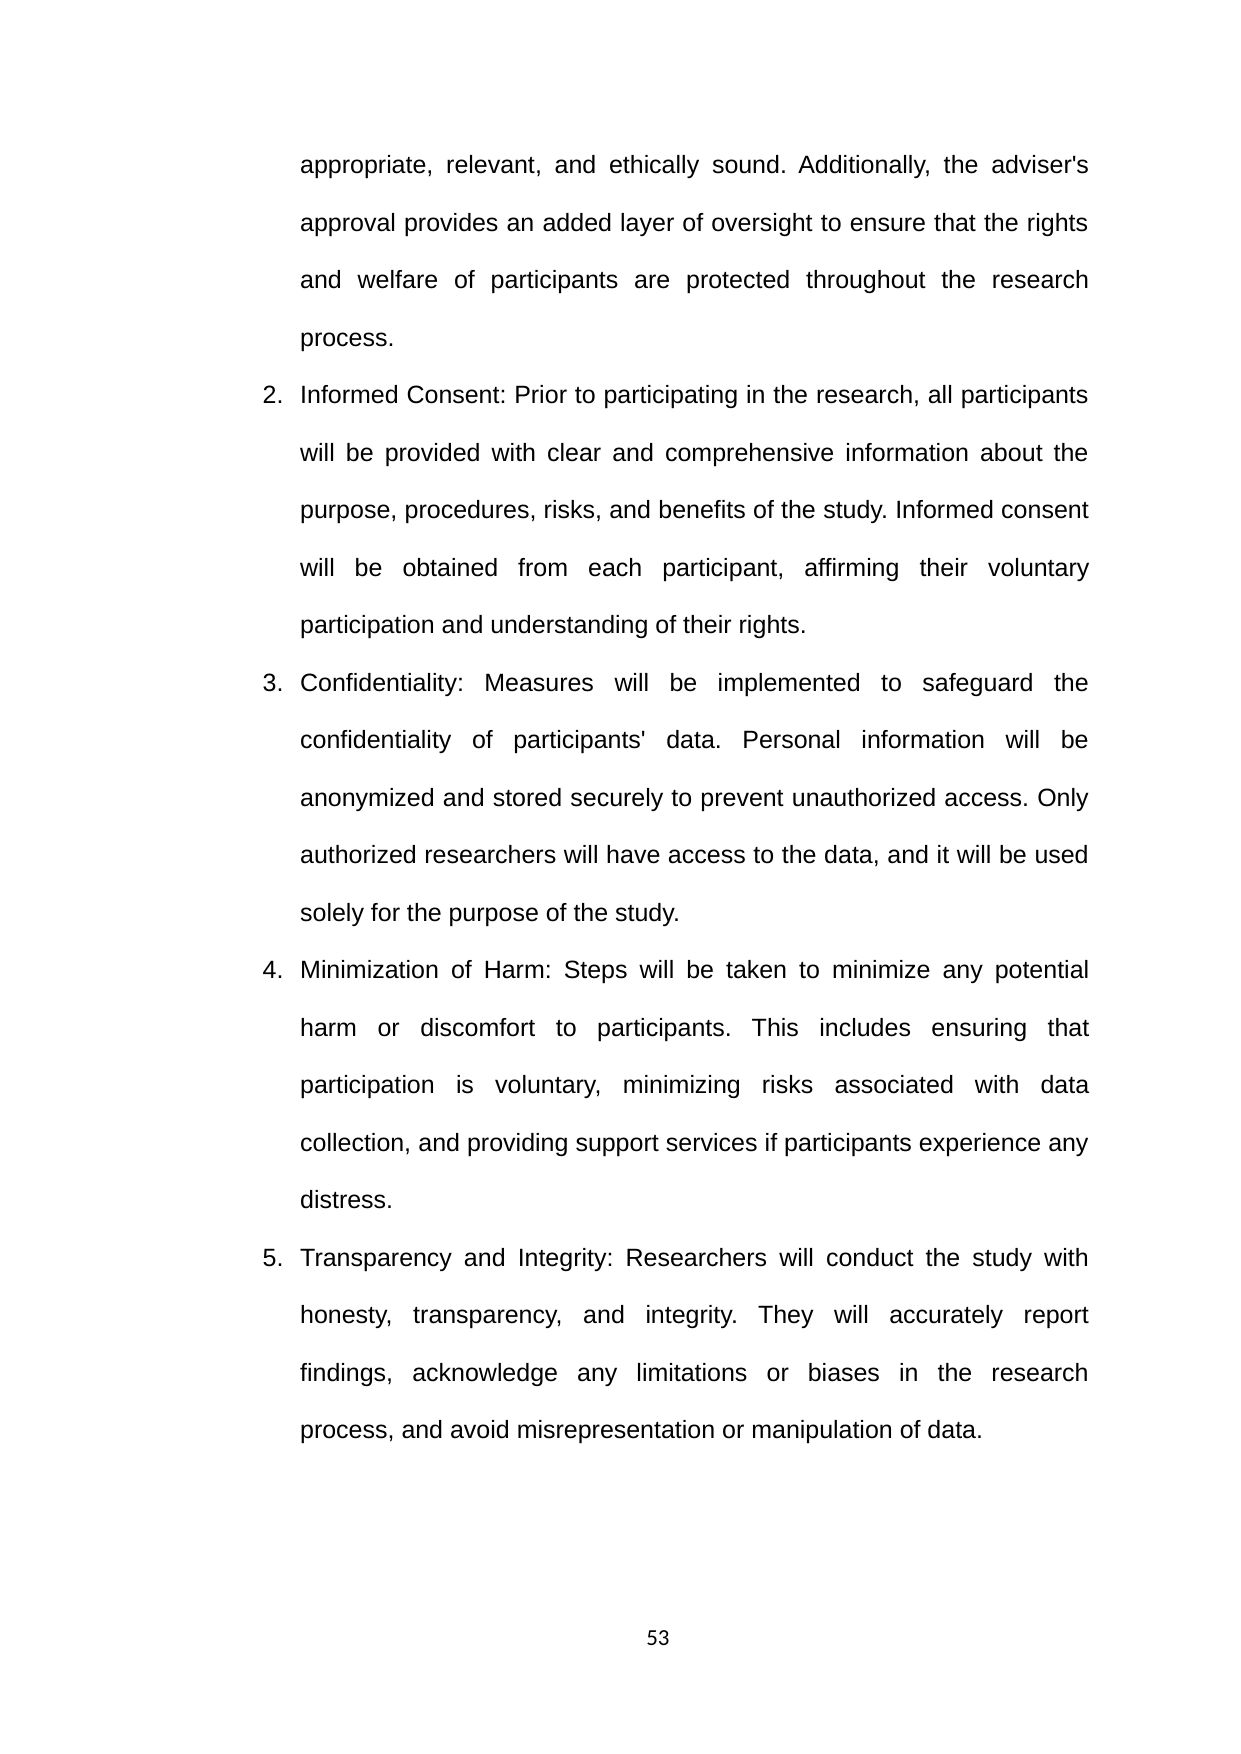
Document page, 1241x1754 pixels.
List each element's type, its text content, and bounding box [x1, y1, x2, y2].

list Informed Consent: Prior to participating in the research, all participants will be provided with clear and comprehensive information about the purpose, procedures, risks, and benefits of the study. Informed consent will be obtained from each participant, affirming their voluntary participation and understanding of their rights. [262, 380, 1090, 639]
list Confidentiality: Measures will be implemented to safeguard the confidentiality of participants' data. Personal information will be anonymized and stored securely to prevent unauthorized access. Only authorized researchers will have access to the data, and it will be used solely for the purpose of the study. [262, 667, 1090, 926]
list Minimization of Harm: Steps will be taken to minimize any potential harm or discomfort to participants. This includes ensuring that participation is voluntary, minimizing risks associated with data collection, and providing support services if participants experience any distress. [262, 955, 1090, 1214]
list Transparency and Integrity: Researchers will conduct the study with honesty, transparency, and integrity. They will accurately report findings, acknowledge any limitations or biases in the research process, and avoid misrepresentation or manipulation of data. [262, 1242, 1090, 1444]
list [262, 150, 1090, 351]
